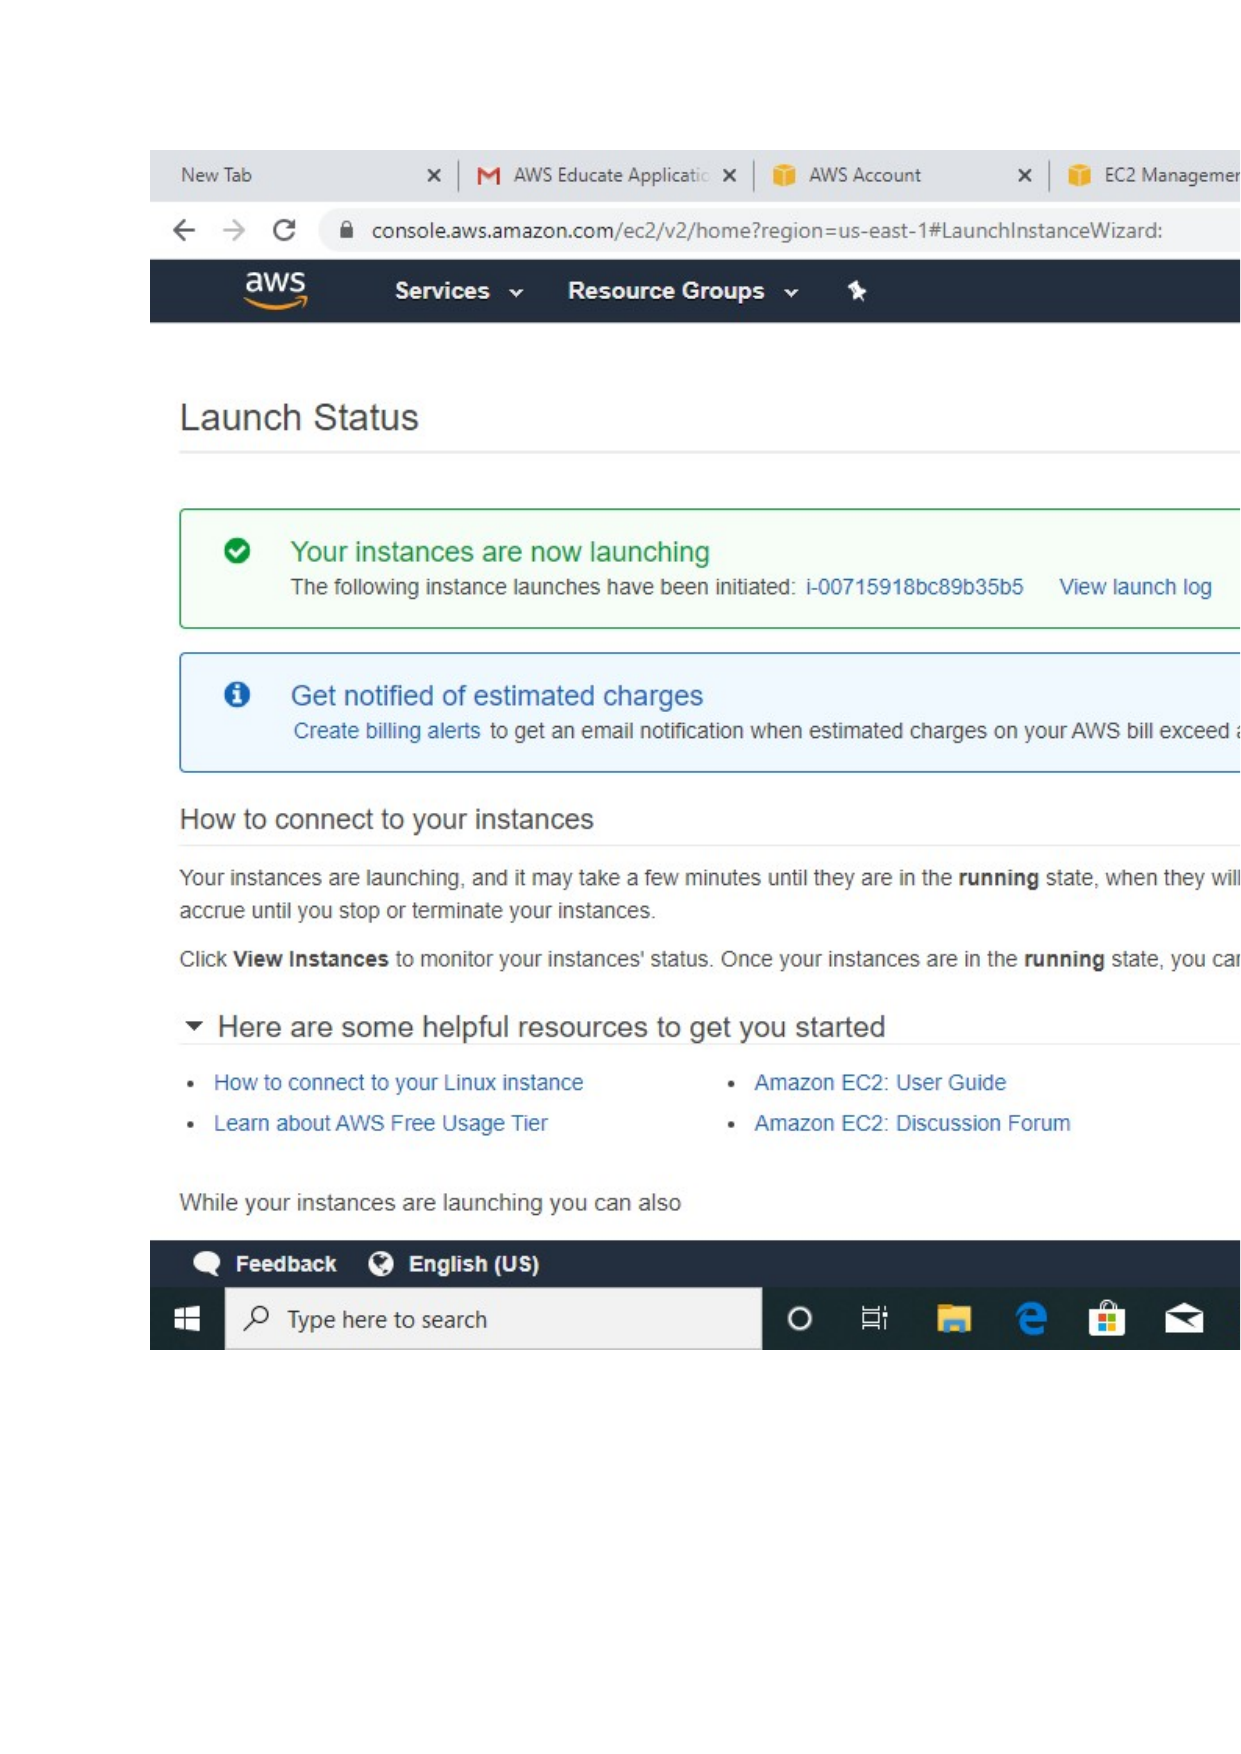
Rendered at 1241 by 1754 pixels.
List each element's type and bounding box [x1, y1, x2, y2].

picture [150, 150, 1241, 1350]
